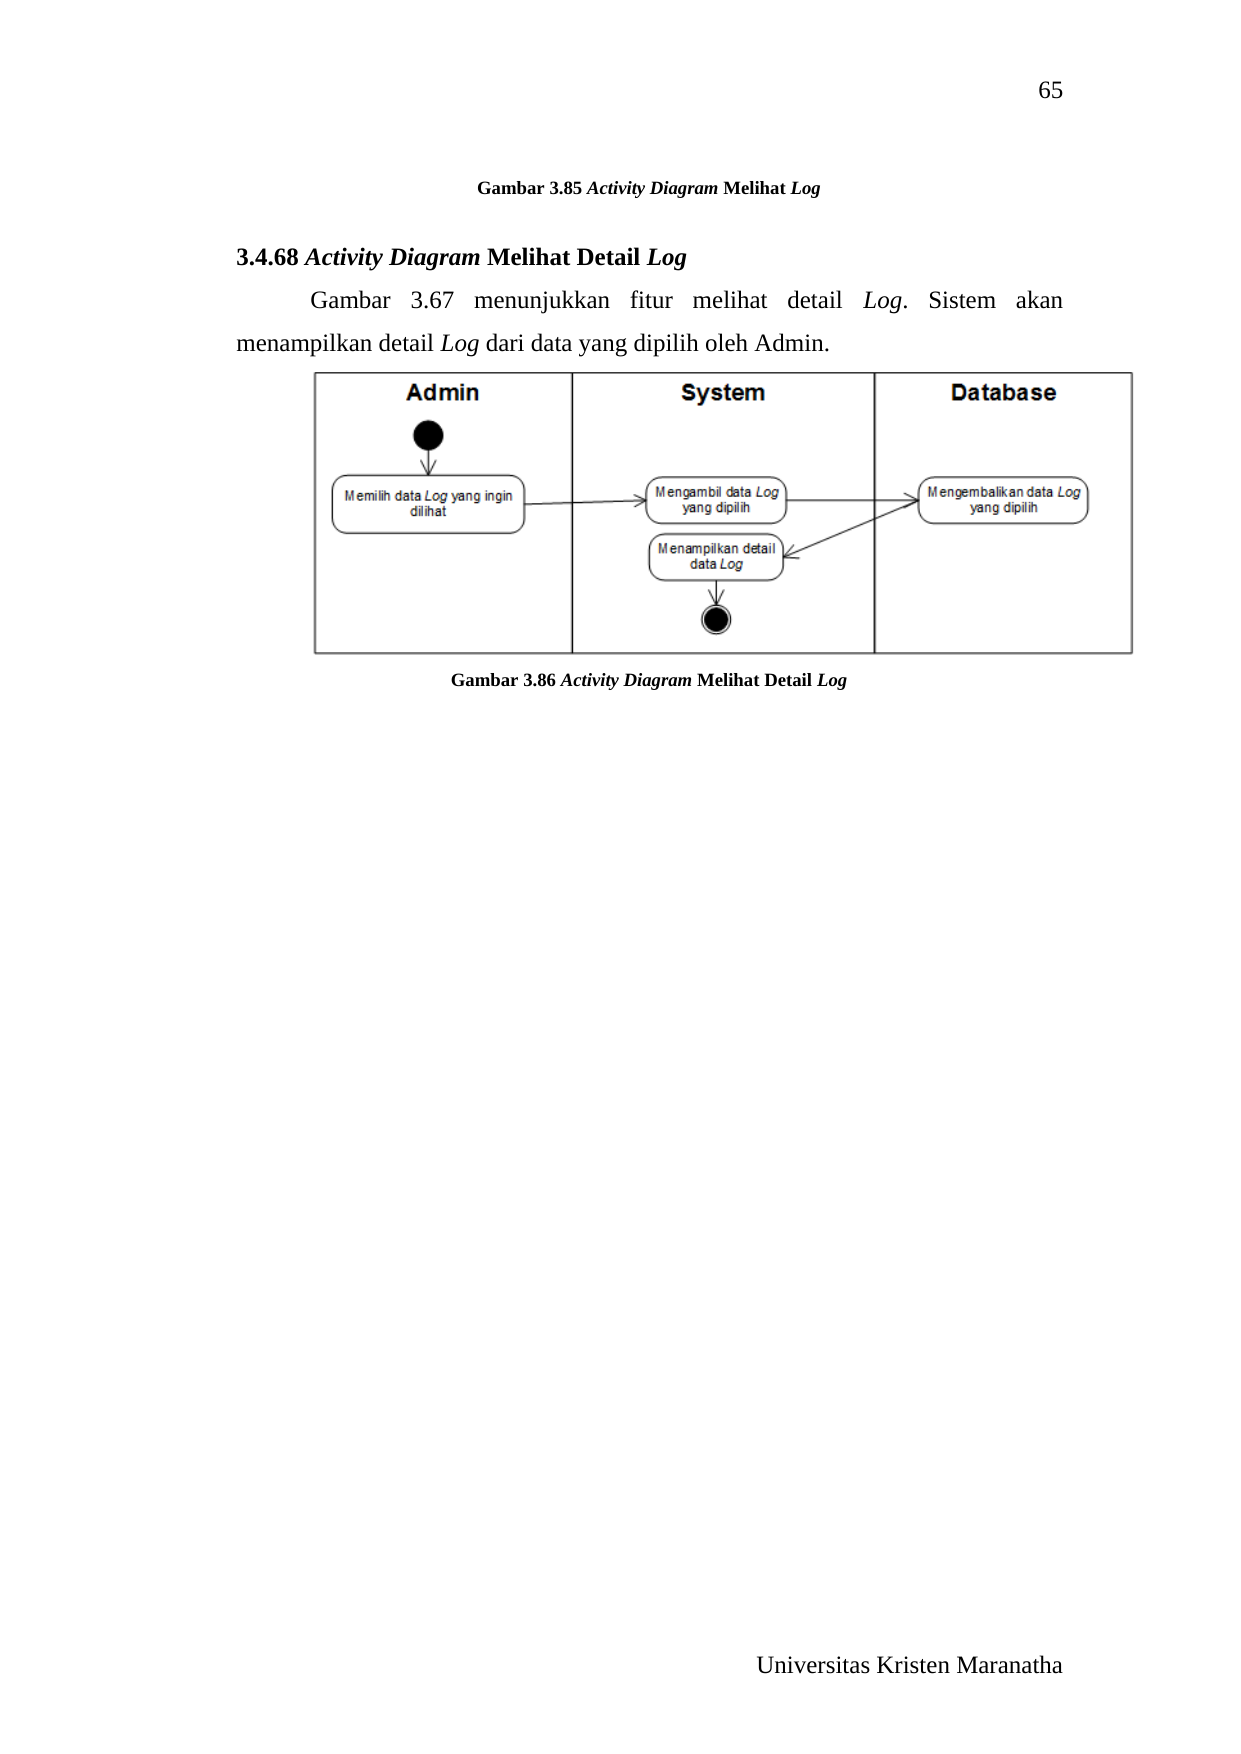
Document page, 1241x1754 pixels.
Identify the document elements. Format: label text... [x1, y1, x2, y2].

subtitle Activity Diagram Melihat Detail Log [236, 242, 1063, 271]
picture [310, 371, 1137, 655]
text Gambar 3.67 menunjukkan fitur melihat detail Log. Sistem akan menampilkan detail Log dari data yang dipilih oleh Admin. [236, 285, 1063, 357]
